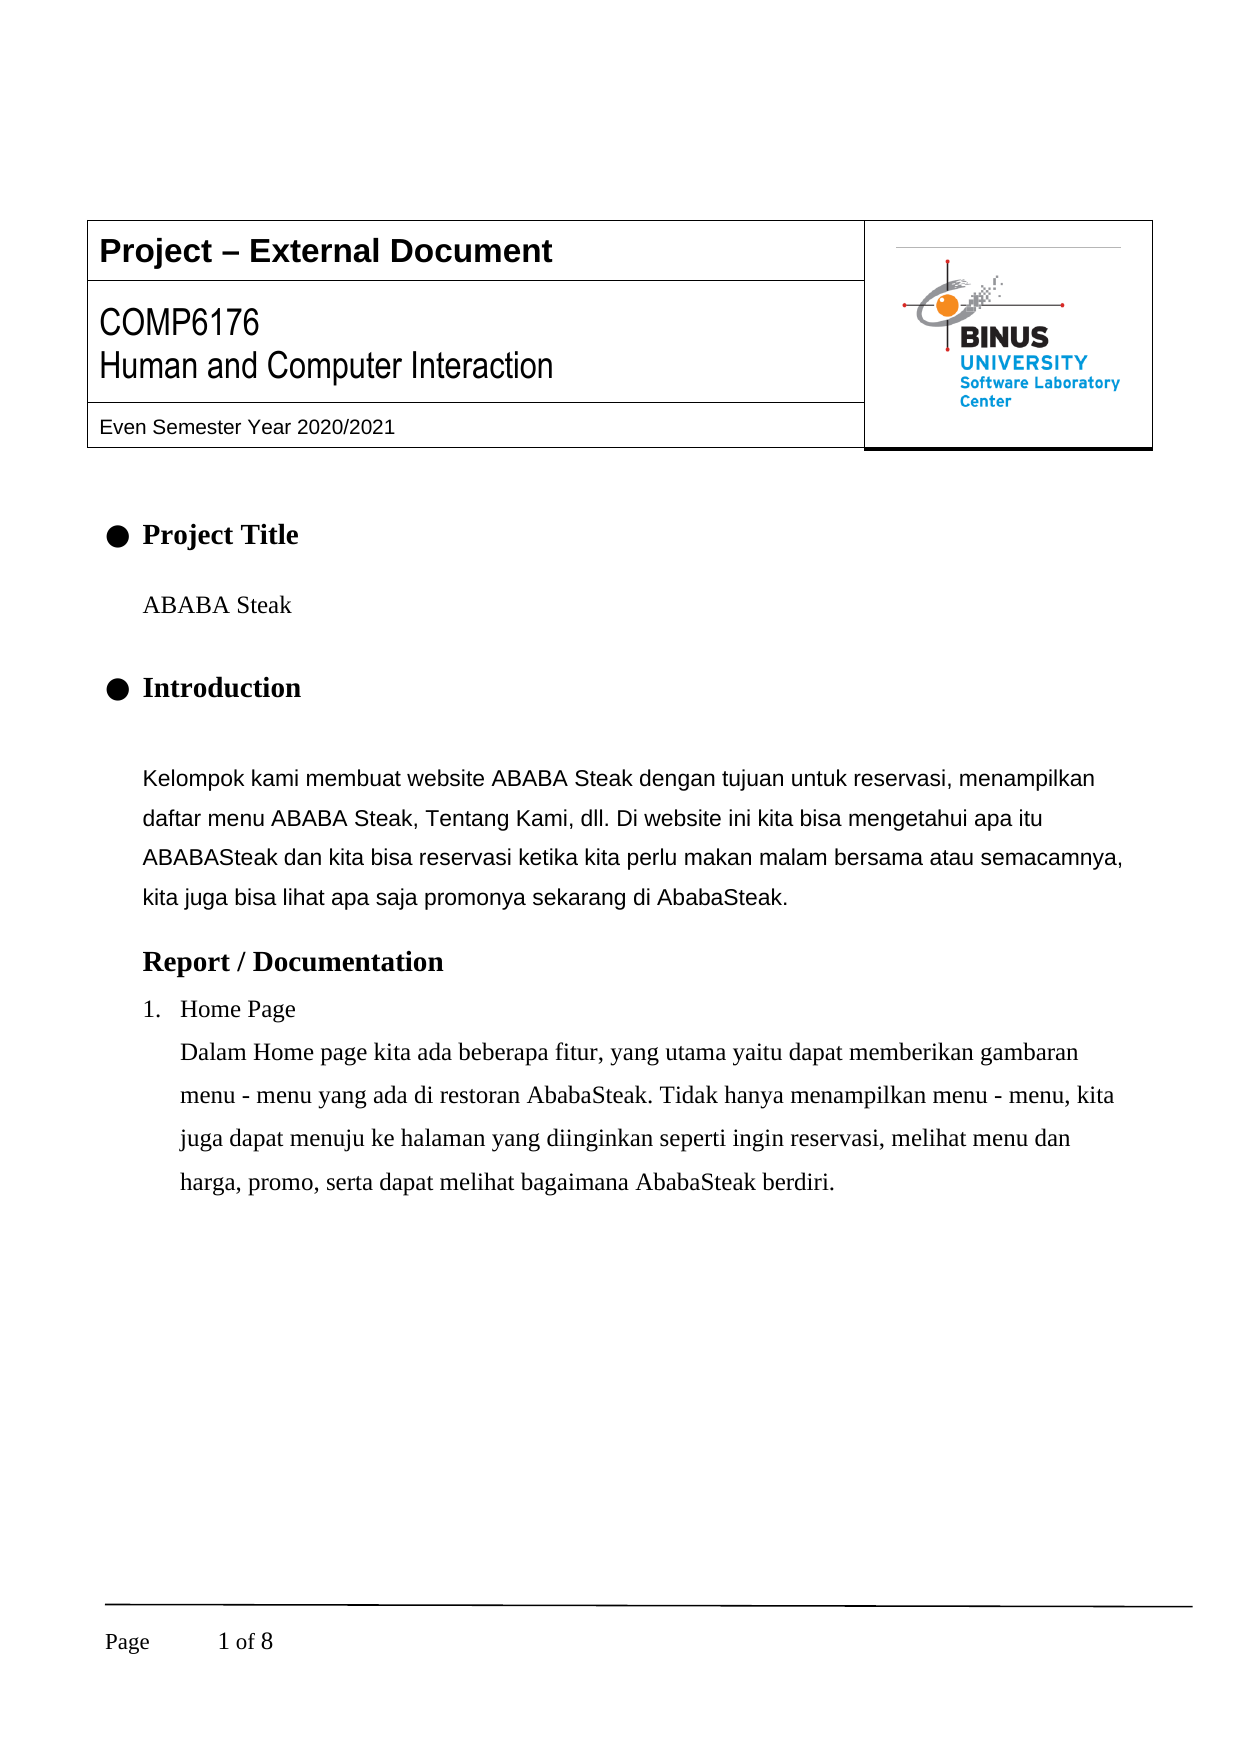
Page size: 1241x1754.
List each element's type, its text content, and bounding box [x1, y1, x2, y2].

table_header Project – External Document [88, 221, 864, 280]
list Introduction [105, 654, 1135, 714]
table_cell COMP6176 Human and Computer Interaction [88, 281, 864, 402]
list Home Page Dalam Home page kita ada beberapa fitur, yang utama yaitu dapat memberikan gambaran menu - menu yang ada di restoran AbabaSteak. Tidak hanya menampilkan menu - menu, kita juga dapat menuju ke halaman yang diinginkan seperti ingin reservasi, melihat menu dan harga, promo, serta dapat melihat bagaimana AbabaSteak berdiri. [142, 994, 1135, 1195]
list Project Title [105, 501, 1135, 561]
text ABABA Steak [105, 591, 1135, 619]
picture [896, 247, 1121, 416]
table_cell Even Semester Year 2020/2021 [88, 403, 864, 447]
table_header [865, 221, 1152, 447]
text Report / Documentation [142, 944, 1135, 977]
text Kelompok kami membuat website ABABA Steak dengan tujuan untuk reservasi, menampilkan daftar menu ABABA Steak, Tentang Kami, dll. Di website ini kita bisa mengetahui apa itu ABABASteak dan kita bisa reservasi ketika kita perlu makan malam bersama atau semacamnya, kita juga bisa lihat apa saja promonya sekarang di AbabaSteak. [142, 765, 1135, 910]
